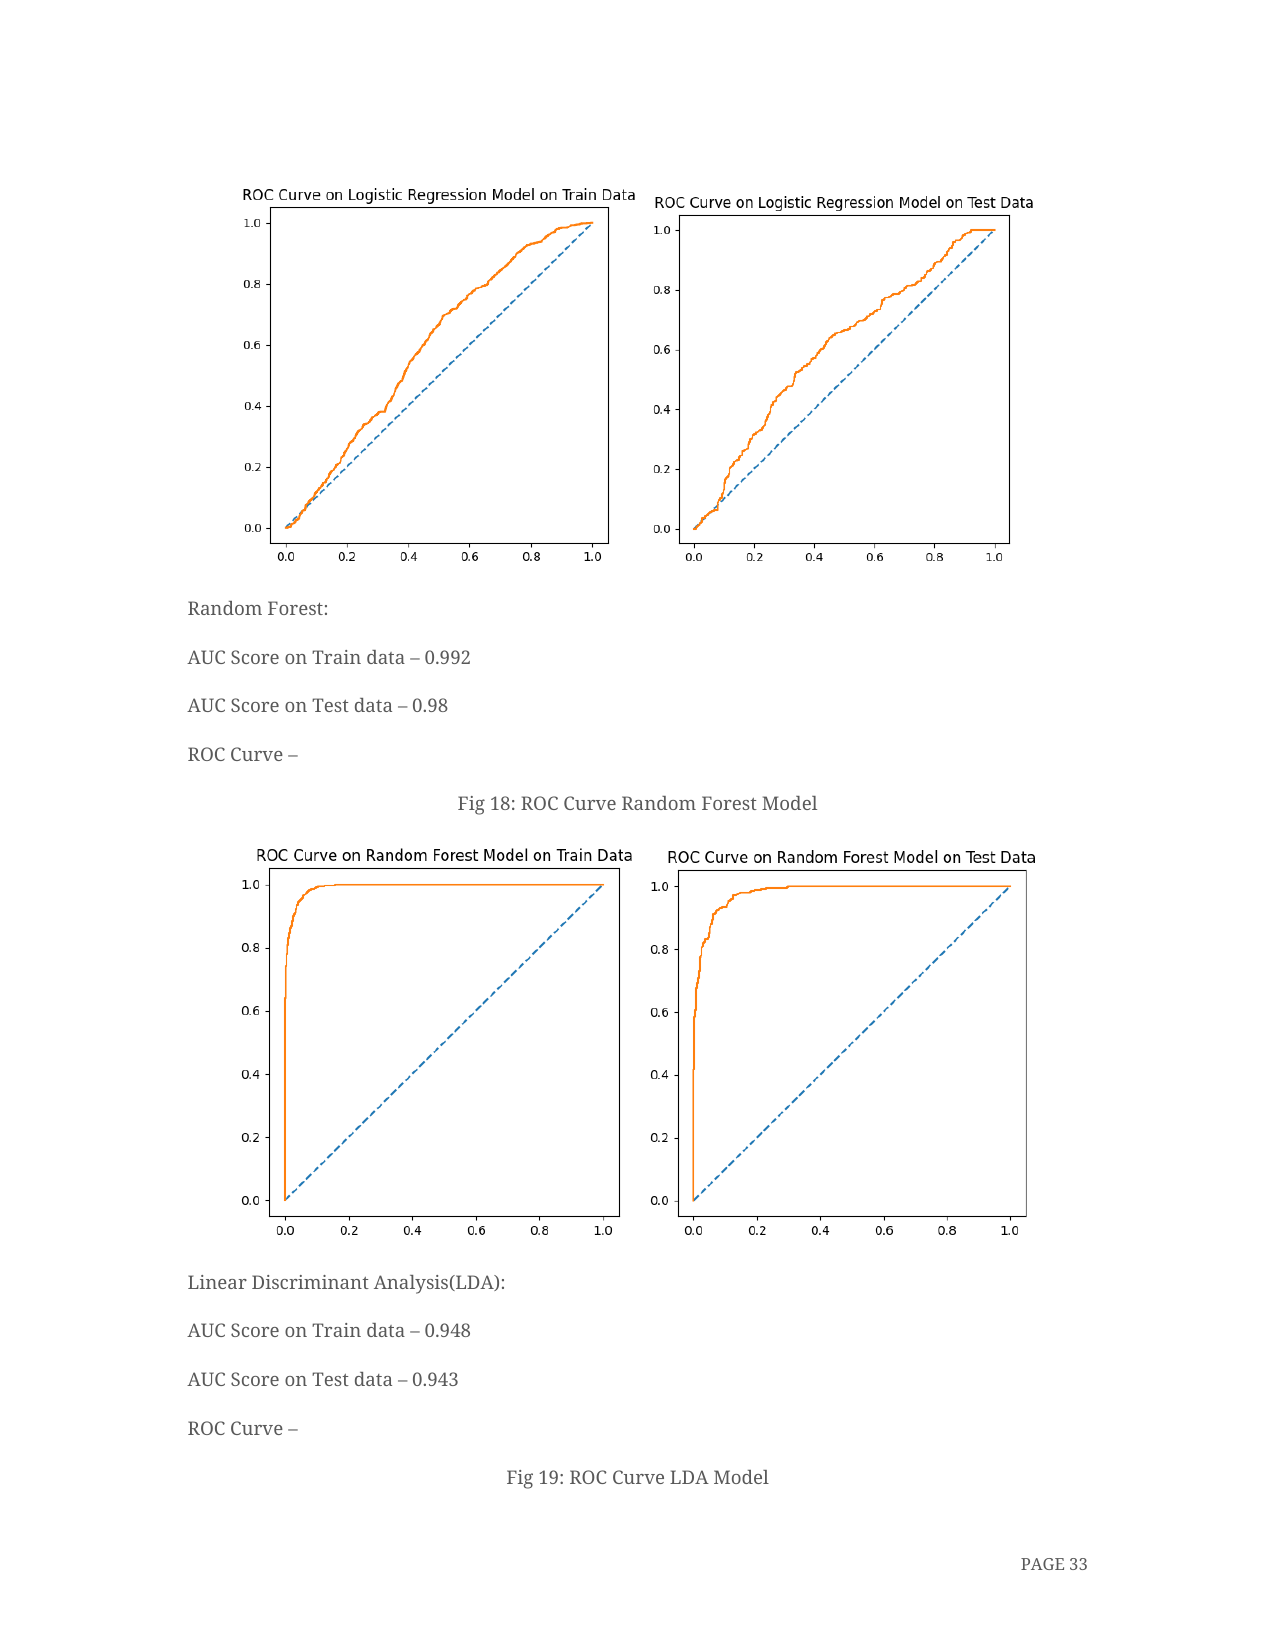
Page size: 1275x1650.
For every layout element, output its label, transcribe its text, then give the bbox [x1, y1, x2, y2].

text AUC Score on Train data – 0.992 [187, 644, 1087, 669]
text Random Forest: [187, 595, 1087, 621]
picture [233, 180, 1042, 572]
text Linear Discriminant Analysis(LDA): [187, 1269, 1087, 1294]
text AUC Score on Test data – 0.98 [187, 693, 1087, 718]
picture [231, 839, 1044, 1246]
text Fig 18: ROC Curve Random Forest Model [187, 791, 1087, 816]
text AUC Score on Train data – 0.948 [187, 1318, 1087, 1343]
text AUC Score on Test data – 0.943 [187, 1367, 1087, 1392]
text ROC Curve – [187, 1416, 1087, 1441]
text Fig 19: ROC Curve LDA Model [187, 1464, 1087, 1490]
text ROC Curve – [187, 742, 1087, 767]
